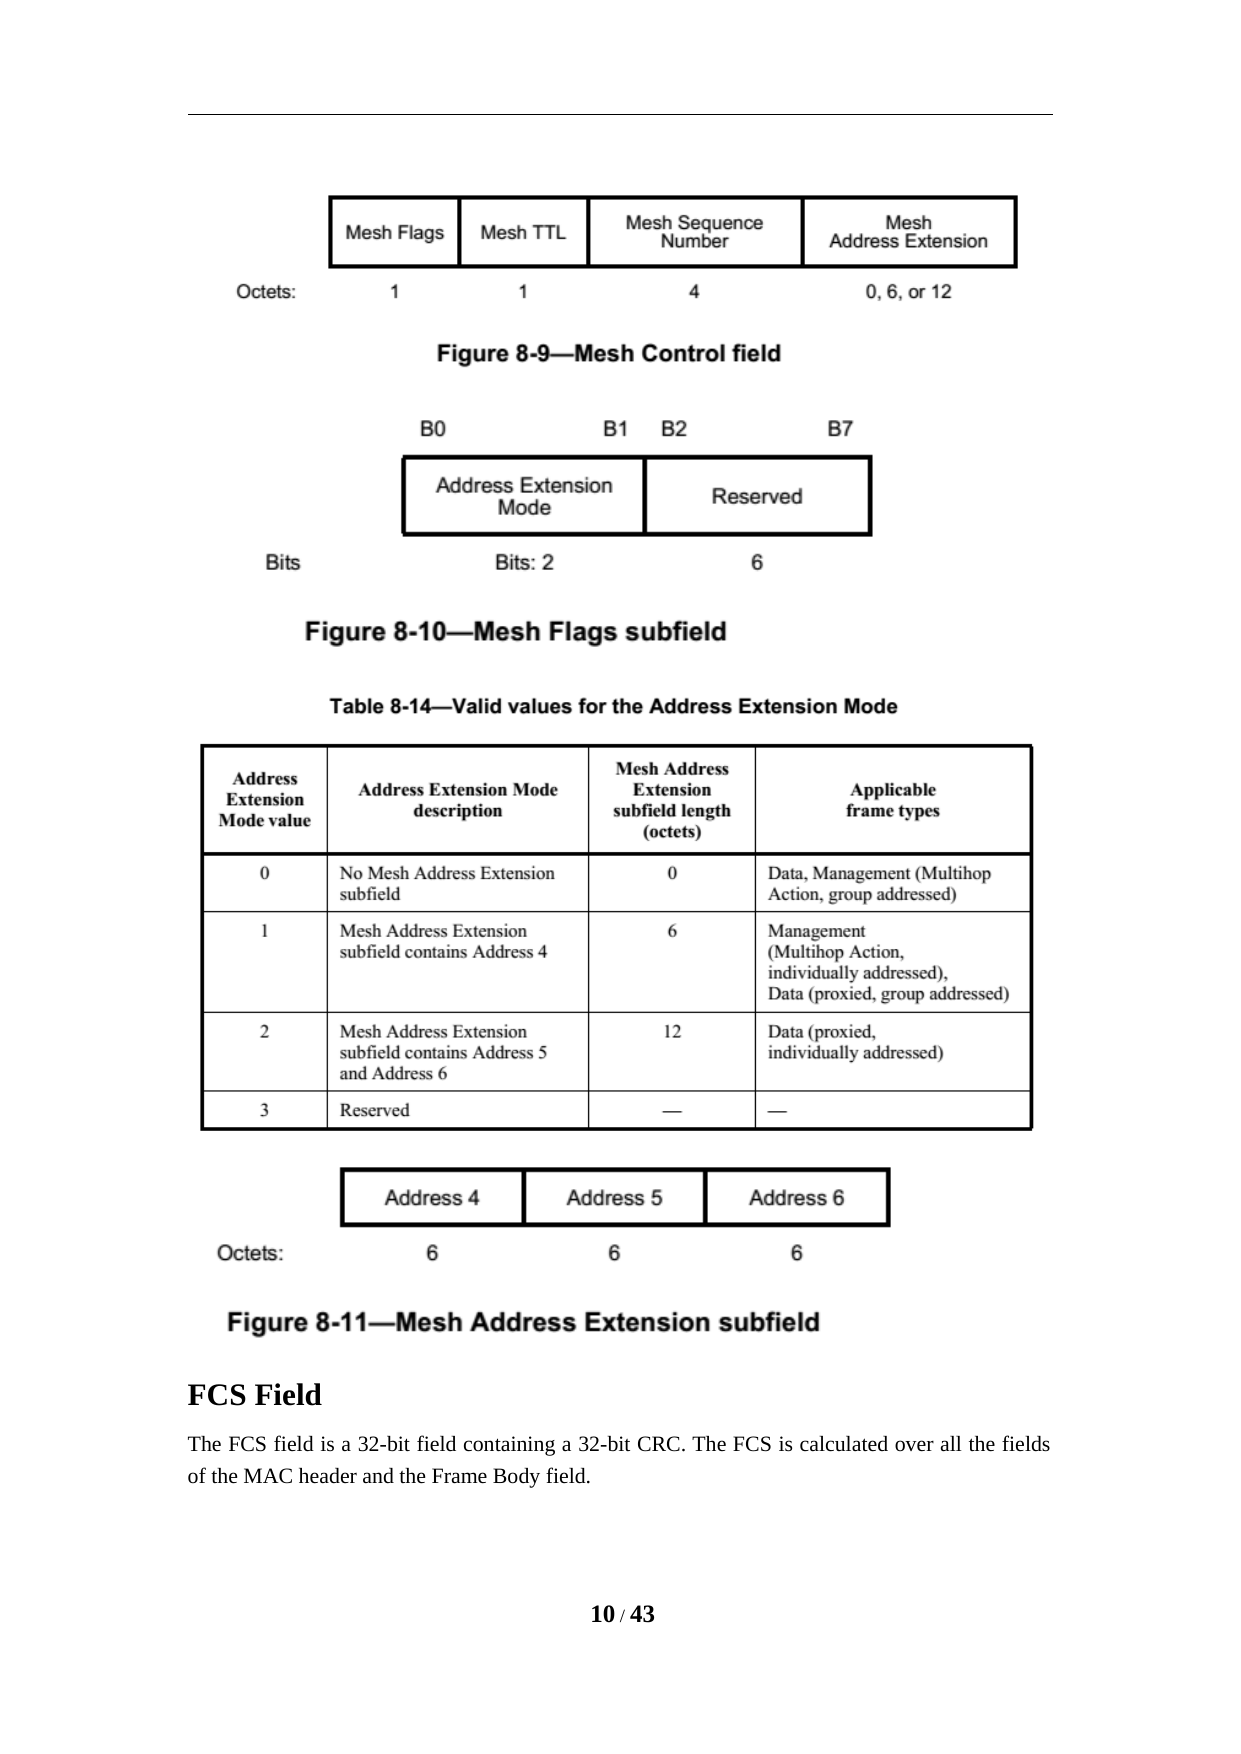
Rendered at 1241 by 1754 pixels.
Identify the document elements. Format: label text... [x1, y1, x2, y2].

picture [187, 1167, 916, 1344]
subtitle FCS Field [187, 1362, 1053, 1427]
picture [187, 679, 1053, 1158]
picture [187, 159, 1053, 370]
text The FCS field is a 32-bit field containing a 32-bit CRC. The FCS is calculated over all the fields of the MAC header and the Frame Body field. [187, 1427, 1053, 1492]
picture [187, 387, 901, 658]
